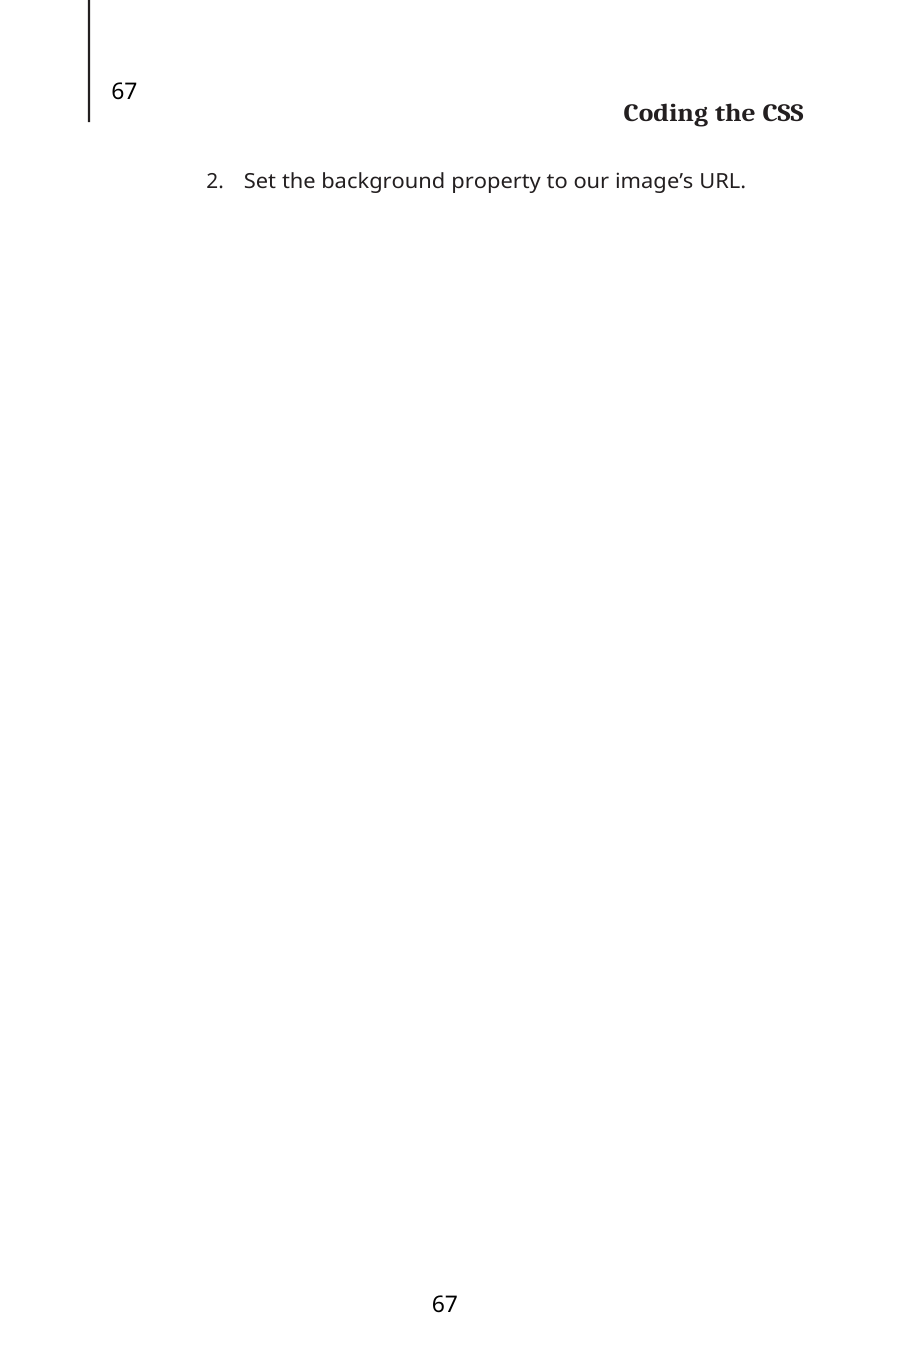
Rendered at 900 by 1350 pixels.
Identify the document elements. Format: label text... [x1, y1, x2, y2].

list Set the background property to our image’s URL. [206, 166, 889, 194]
